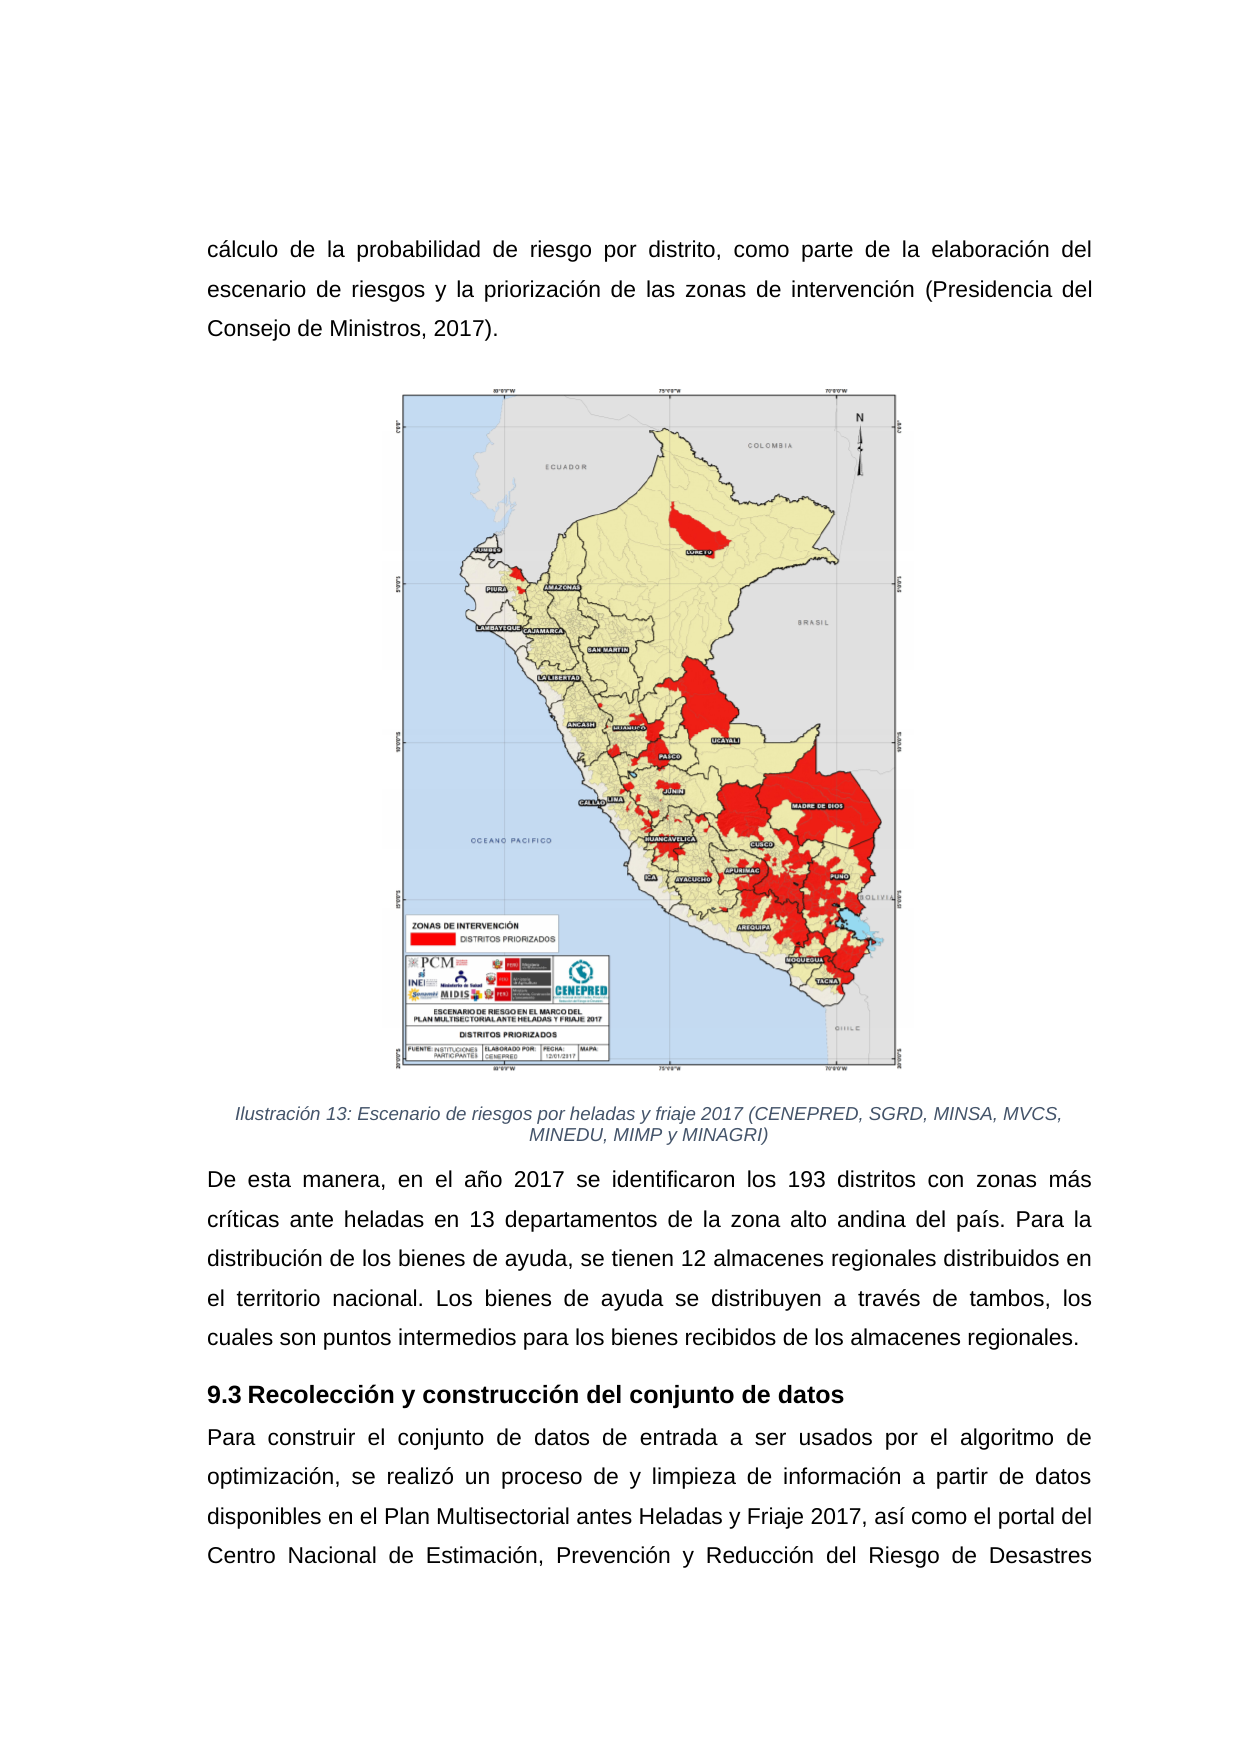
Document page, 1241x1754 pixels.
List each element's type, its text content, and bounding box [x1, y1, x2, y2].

text Ilustración : Escenario de riesgos por heladas y friaje 2017 (CENEPRED, SGRD, MINSA, MVCS, MINEDU, MIMP y MINAGRI) [207, 1102, 1092, 1146]
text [207, 1424, 1092, 1568]
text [207, 236, 1092, 342]
subtitle Recolección y construcción del conjunto de datos [207, 1381, 1092, 1409]
text De esta manera, en el año 2017 se identificaron los 193 distritos con zonas más críticas ante heladas en 13 departamentos de la zona alto andina del país. Para la distribución de los bienes de ayuda, se tienen 12 almacenes regionales distribuidos en el territorio nacional. Los bienes de ayuda se distribuyen a través de tambos, los cuales son puntos intermedios para los bienes recibidos de los almacenes regionales. [207, 1166, 1092, 1351]
picture [364, 371, 935, 1084]
